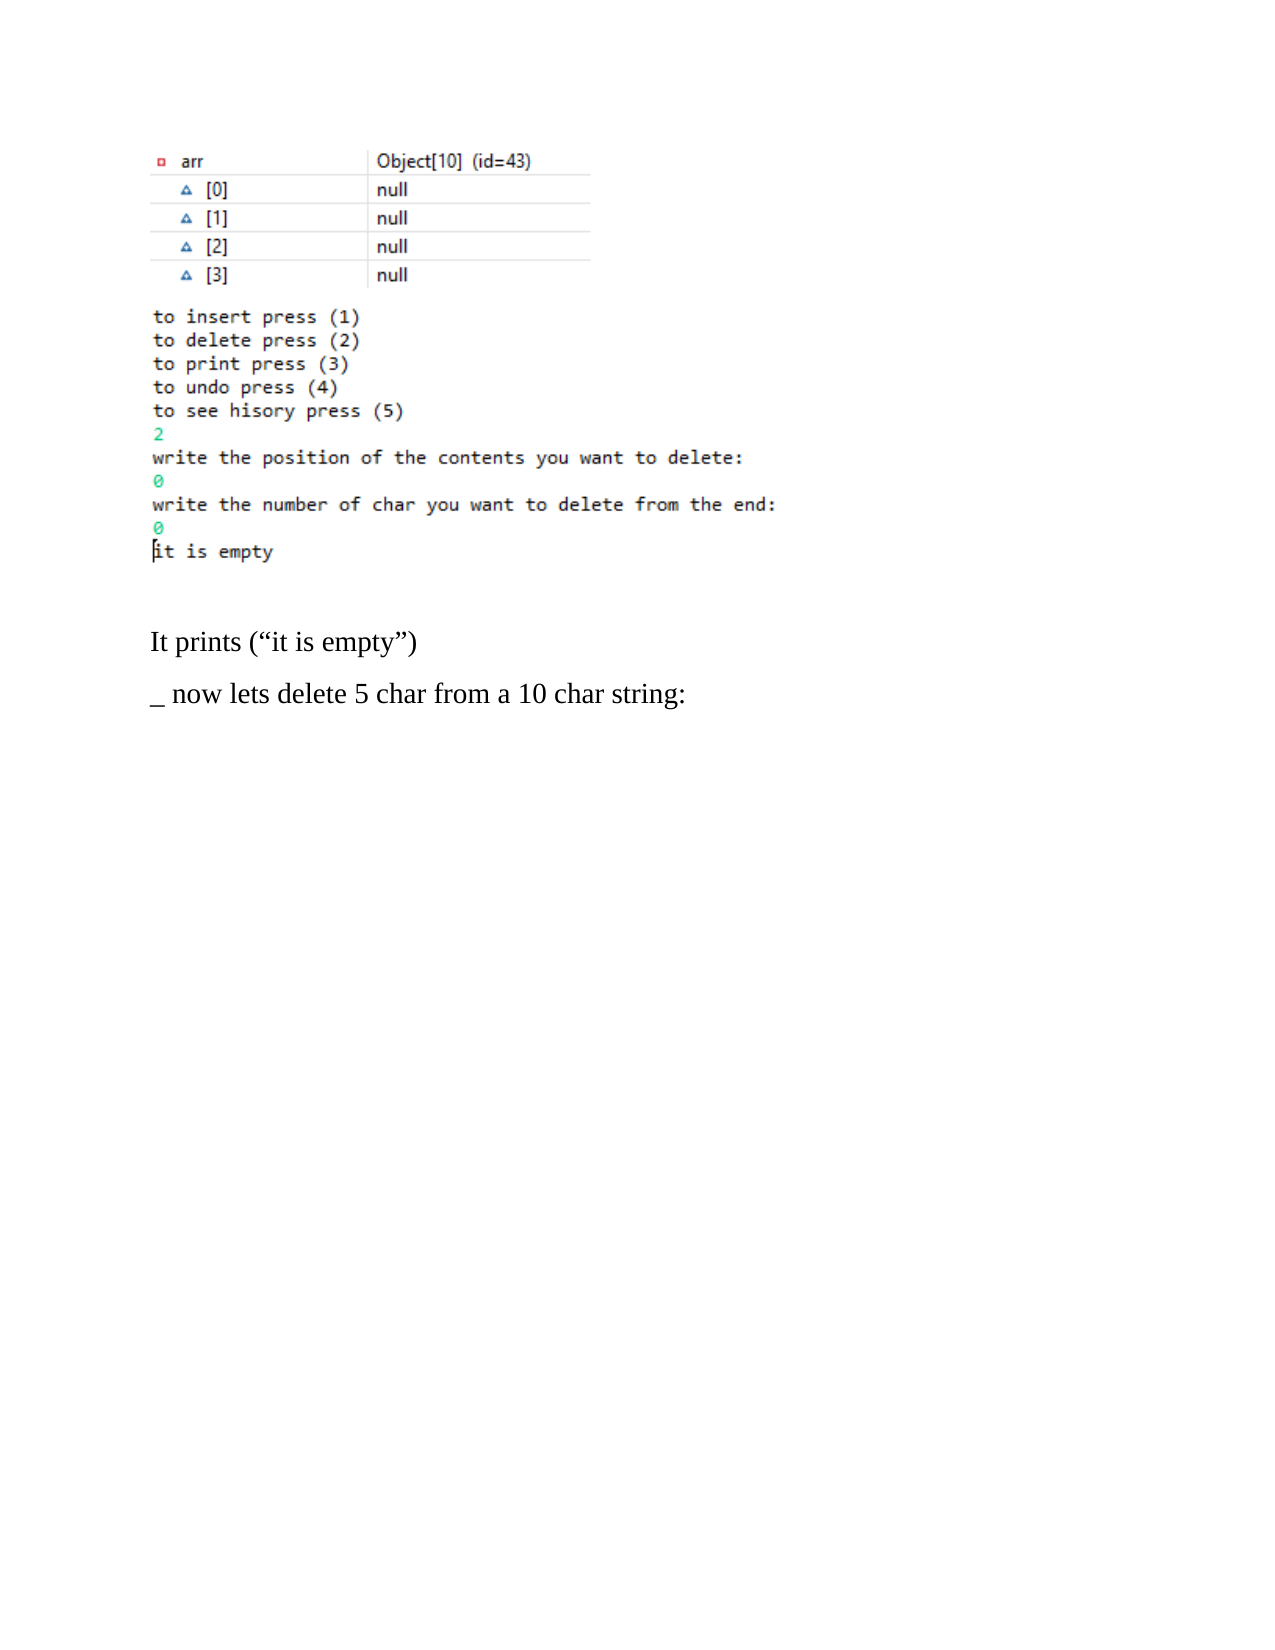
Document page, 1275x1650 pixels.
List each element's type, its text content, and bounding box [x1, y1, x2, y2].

text It prints (“it is empty”) [150, 624, 1125, 657]
text _ now lets delete 5 char from a 10 char string: [150, 676, 1125, 710]
picture [150, 150, 591, 288]
picture [150, 306, 800, 605]
